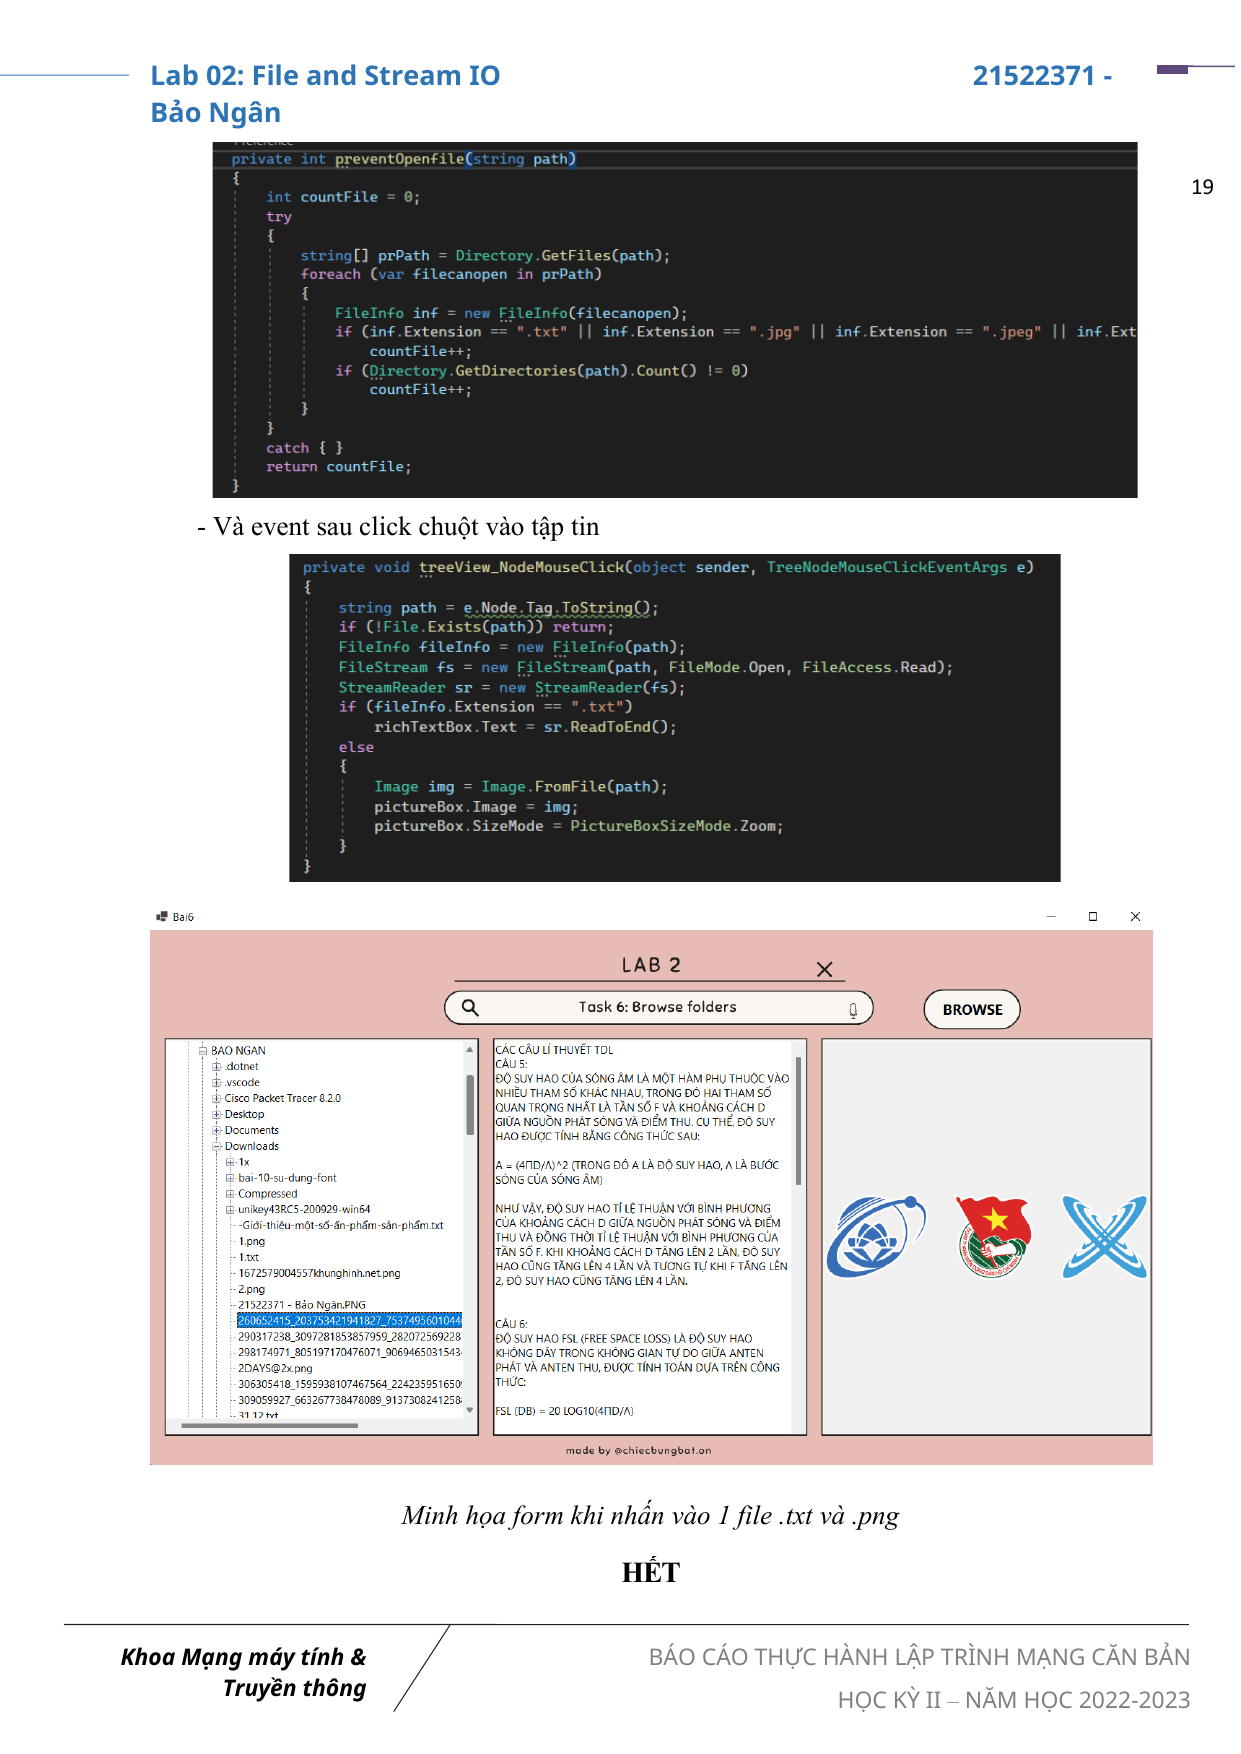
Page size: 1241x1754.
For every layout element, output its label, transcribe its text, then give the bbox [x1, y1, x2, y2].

picture [150, 906, 1154, 1465]
picture [212, 142, 1138, 498]
picture [289, 554, 1061, 882]
text - Và event sau click chuột vào tập tin [197, 511, 1153, 542]
text Minh họa form khi nhấn vào 1 file .txt và .png [150, 1499, 1153, 1530]
title HẾT [150, 1555, 1153, 1589]
